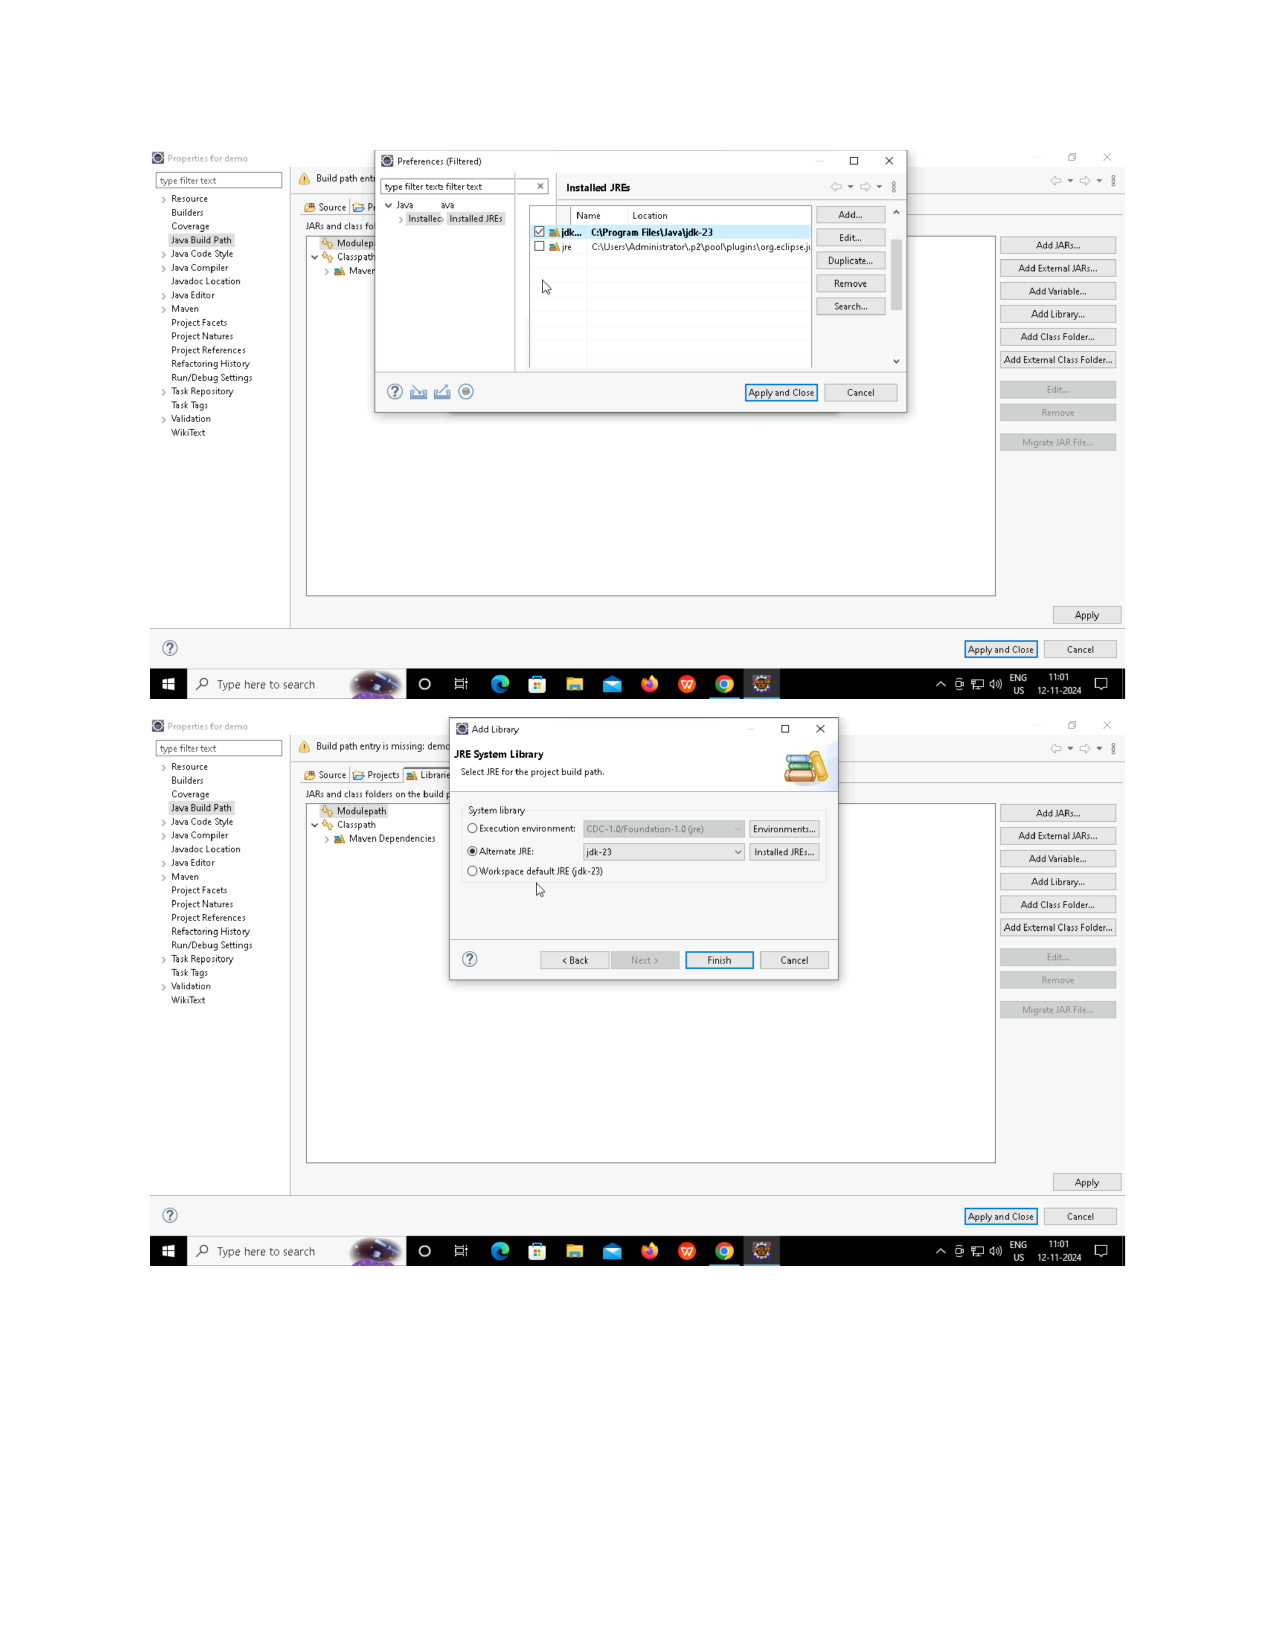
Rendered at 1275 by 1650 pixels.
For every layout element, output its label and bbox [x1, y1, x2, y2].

picture [150, 717, 1125, 1266]
picture [150, 150, 1125, 699]
